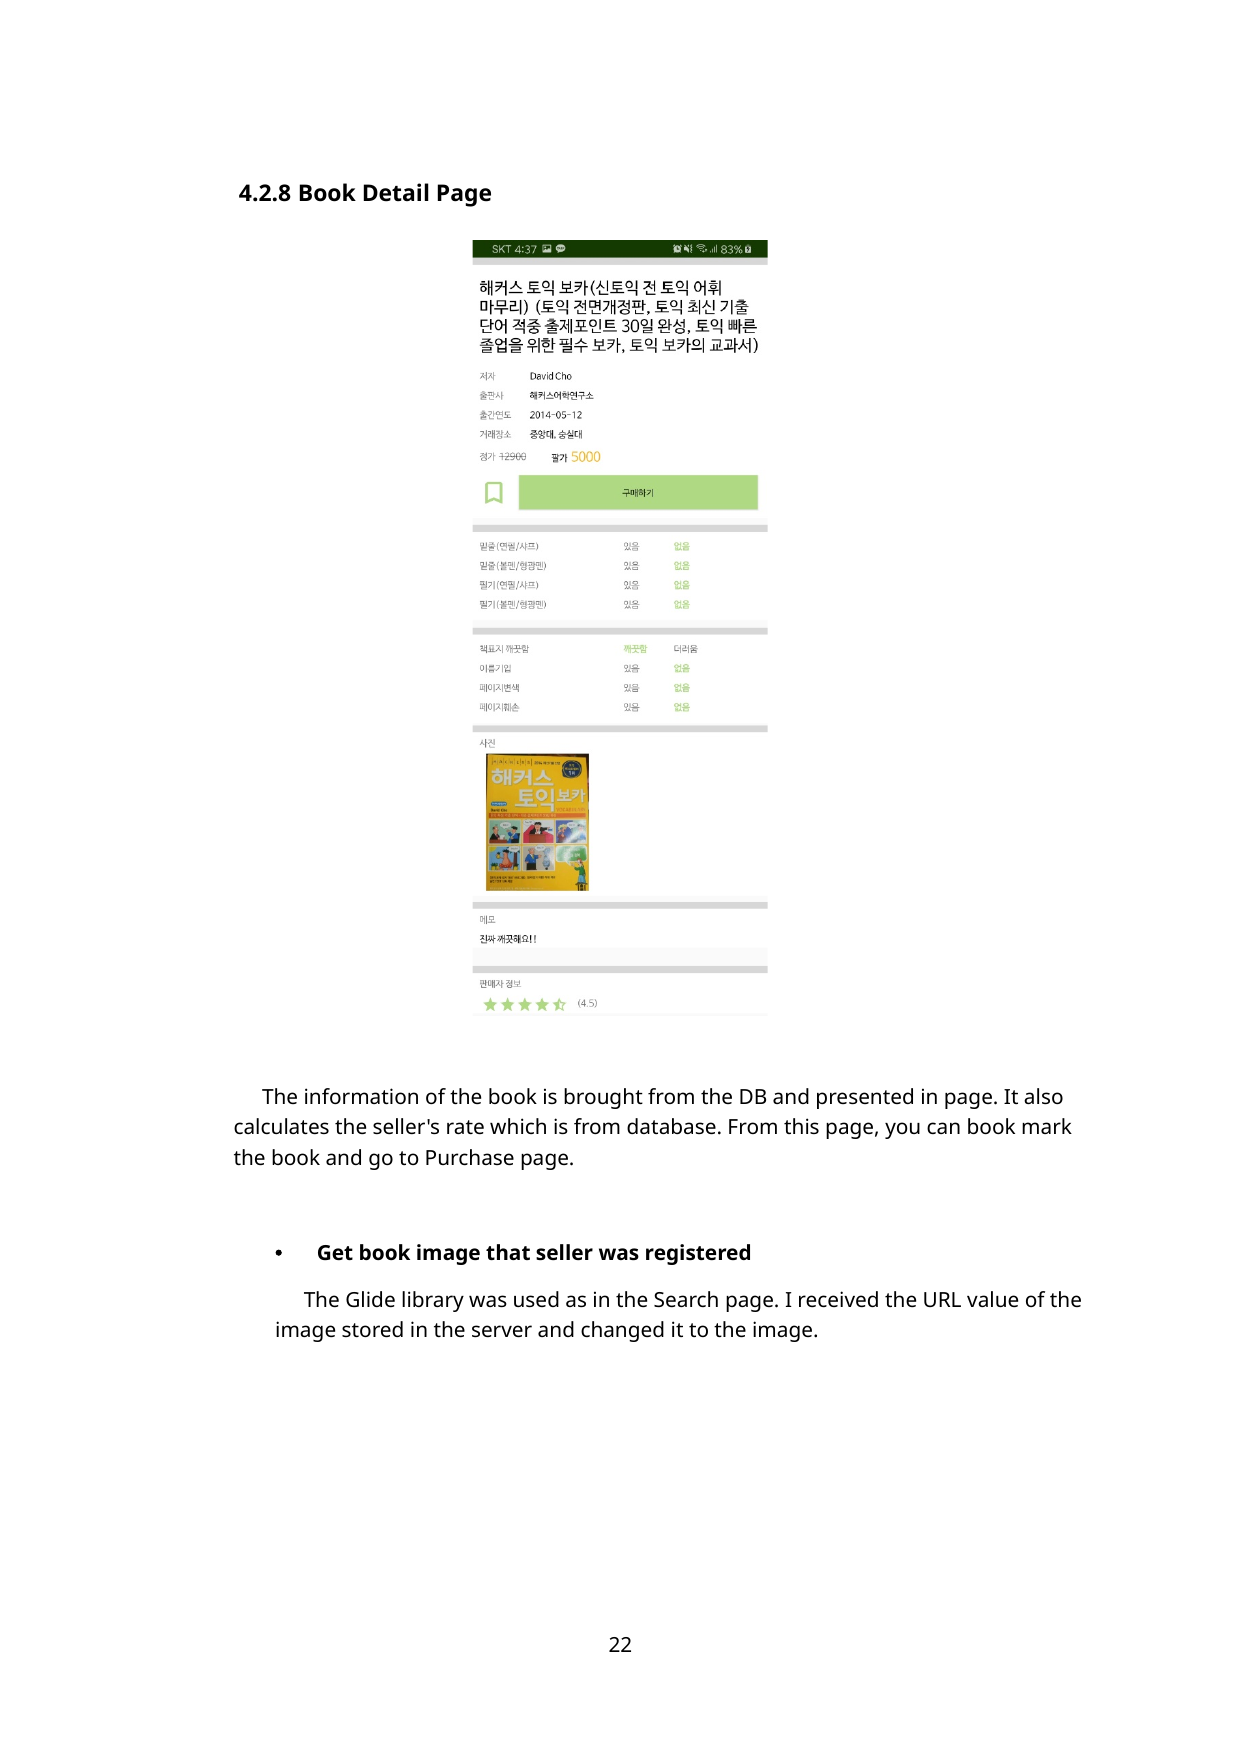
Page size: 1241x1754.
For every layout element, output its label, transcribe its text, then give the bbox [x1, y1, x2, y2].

text The Glide library was used as in the Search page. I received the URL value of the image stored in the server and changed it to the image. [275, 1285, 1090, 1344]
list Get book image that seller was registered [275, 1238, 1090, 1266]
picture [472, 240, 768, 1016]
subtitle Book Detail Page [239, 177, 1090, 208]
text The information of the book is brought from the DB and presented in page. It also calculates the seller's rate which is from database. From this page, you can book mark the book and go to Purchase page. [233, 1082, 1090, 1172]
